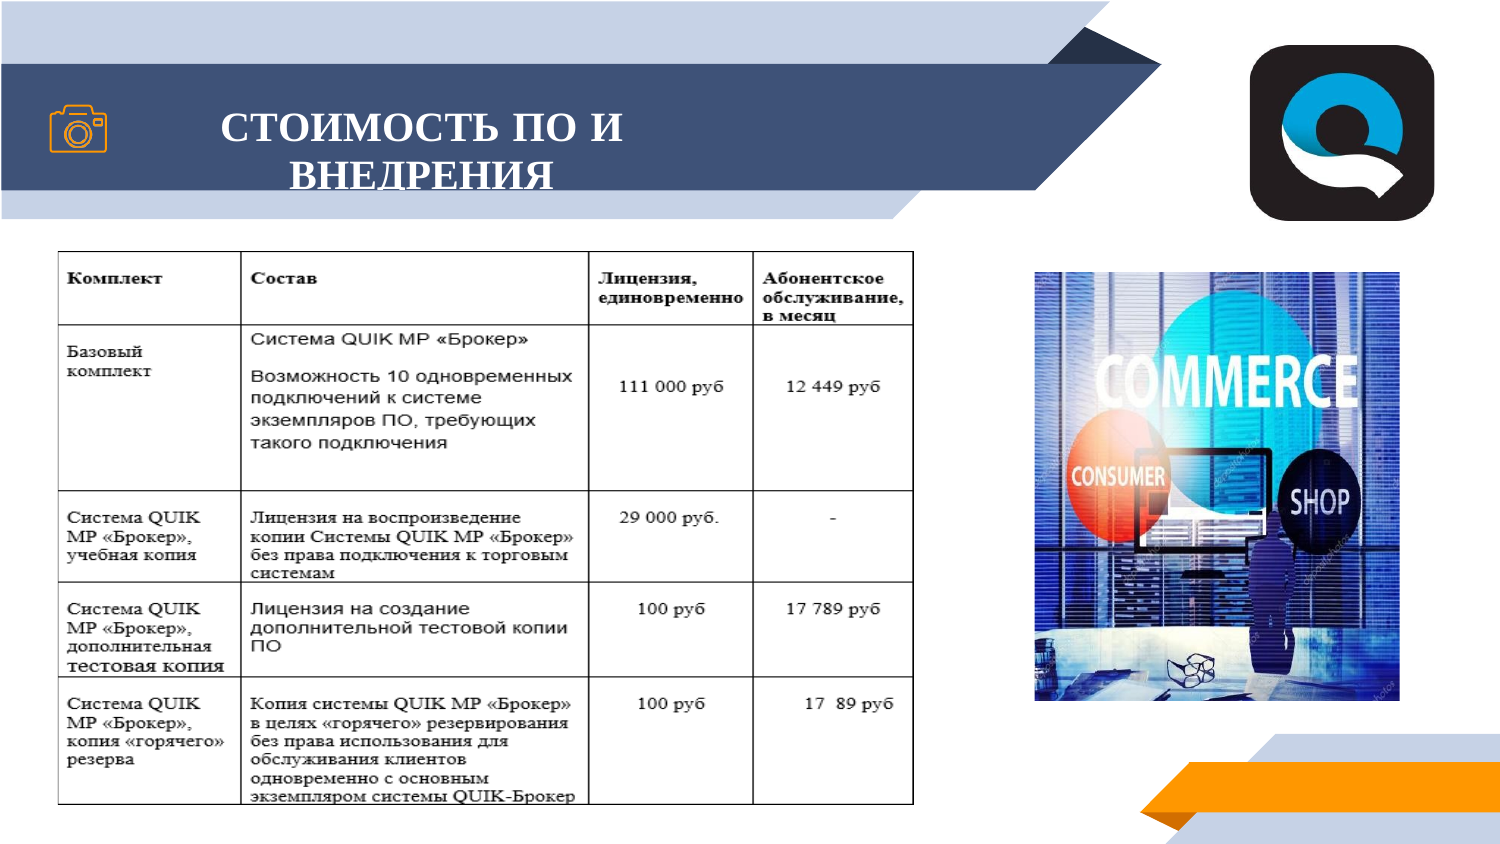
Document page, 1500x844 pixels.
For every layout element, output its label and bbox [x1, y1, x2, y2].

picture [64, 118, 103, 148]
picture [1249, 45, 1435, 221]
picture [57, 251, 914, 805]
picture [1034, 272, 1400, 701]
